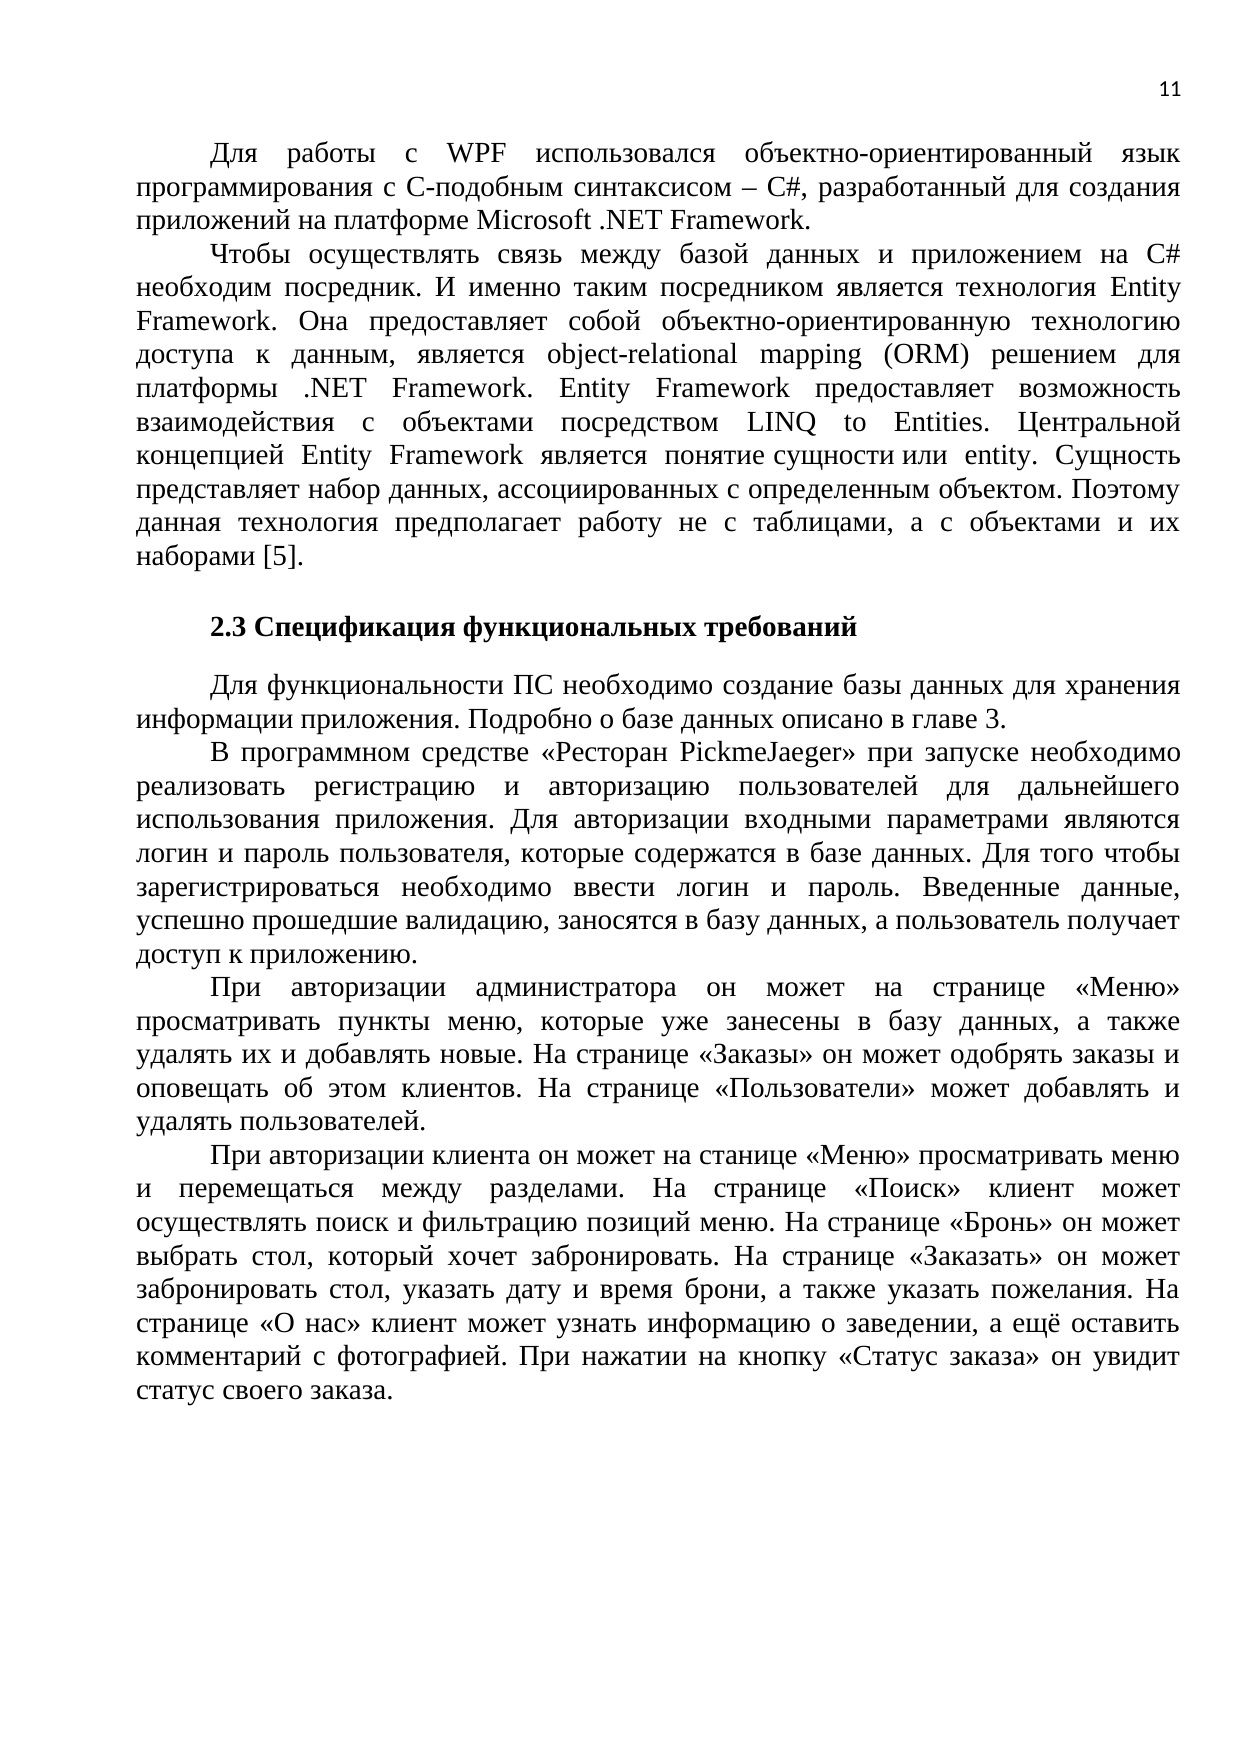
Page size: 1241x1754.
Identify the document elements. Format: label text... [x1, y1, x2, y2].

text Для функциональности ПС необходимо создание базы данных для хранения информации приложения. Подробно о базе данных описано в главе 3. [136, 667, 1181, 734]
text Чтобы осуществлять связь между базой данных и приложением на C# необходим посредник. И именно таким посредником является технология Entity Framework. Она предоставляет собой объектно-ориентированную технологию доступа к данным, является object-relational mapping (ORM) решением для платформы .NET Framework. Entity Framework предоставляет возможность взаимодействия с объектами посредством LINQ to Entities. Центральной концепцией Entity Framework является понятие сущности или entity. Сущность представляет набор данных, ассоциированных с определенным объектом. Поэтому данная технология предполагает работу не с таблицами, а с объектами и их наборами [5]. [136, 236, 1181, 571]
text При авторизации администратора он может на странице «Меню» просматривать пункты меню, которые уже занесены в базу данных, а также удалять их и добавлять новые. На странице «Заказы» он может одобрять заказы и оповещать об этом клиентов. На странице «Пользователи» может добавлять и удалять пользователей. [136, 969, 1181, 1137]
text В программном средстве «Ресторан PickmeJaeger» при запуске необходимо реализовать регистрацию и авторизацию пользователей для дальнейшего использования приложения. Для авторизации входными параметрами являются логин и пароль пользователя, которые содержатся в базе данных. Для того чтобы зарегистрироваться необходимо ввести логин и пароль. Введенные данные, успешно прошедшие валидацию, заносятся в базу данных, а пользователь получает доступ к приложению. [136, 734, 1181, 969]
text Для работы с WPF использовался объектно-ориентированный язык программирования с С-подобным синтаксисом – С#, разработанный для создания приложений на платформе Microsoft .NET Framework. [136, 135, 1181, 236]
text При авторизации клиента он может на станице «Меню» просматривать меню и перемещаться между разделами. На странице «Поиск» клиент может осуществлять поиск и фильтрацию позиций меню. На странице «Бронь» он может выбрать стол, который хочет забронировать. На странице «Заказать» он может забронировать стол, указать дату и время брони, а также указать пожелания. На странице «О нас» клиент может узнать информацию о заведении, а ещё оставить комментарий с фотографией. При нажатии на кнопку «Статус заказа» он увидит статус своего заказа. [136, 1137, 1181, 1405]
subtitle Спецификация функциональных требований [136, 609, 1181, 642]
